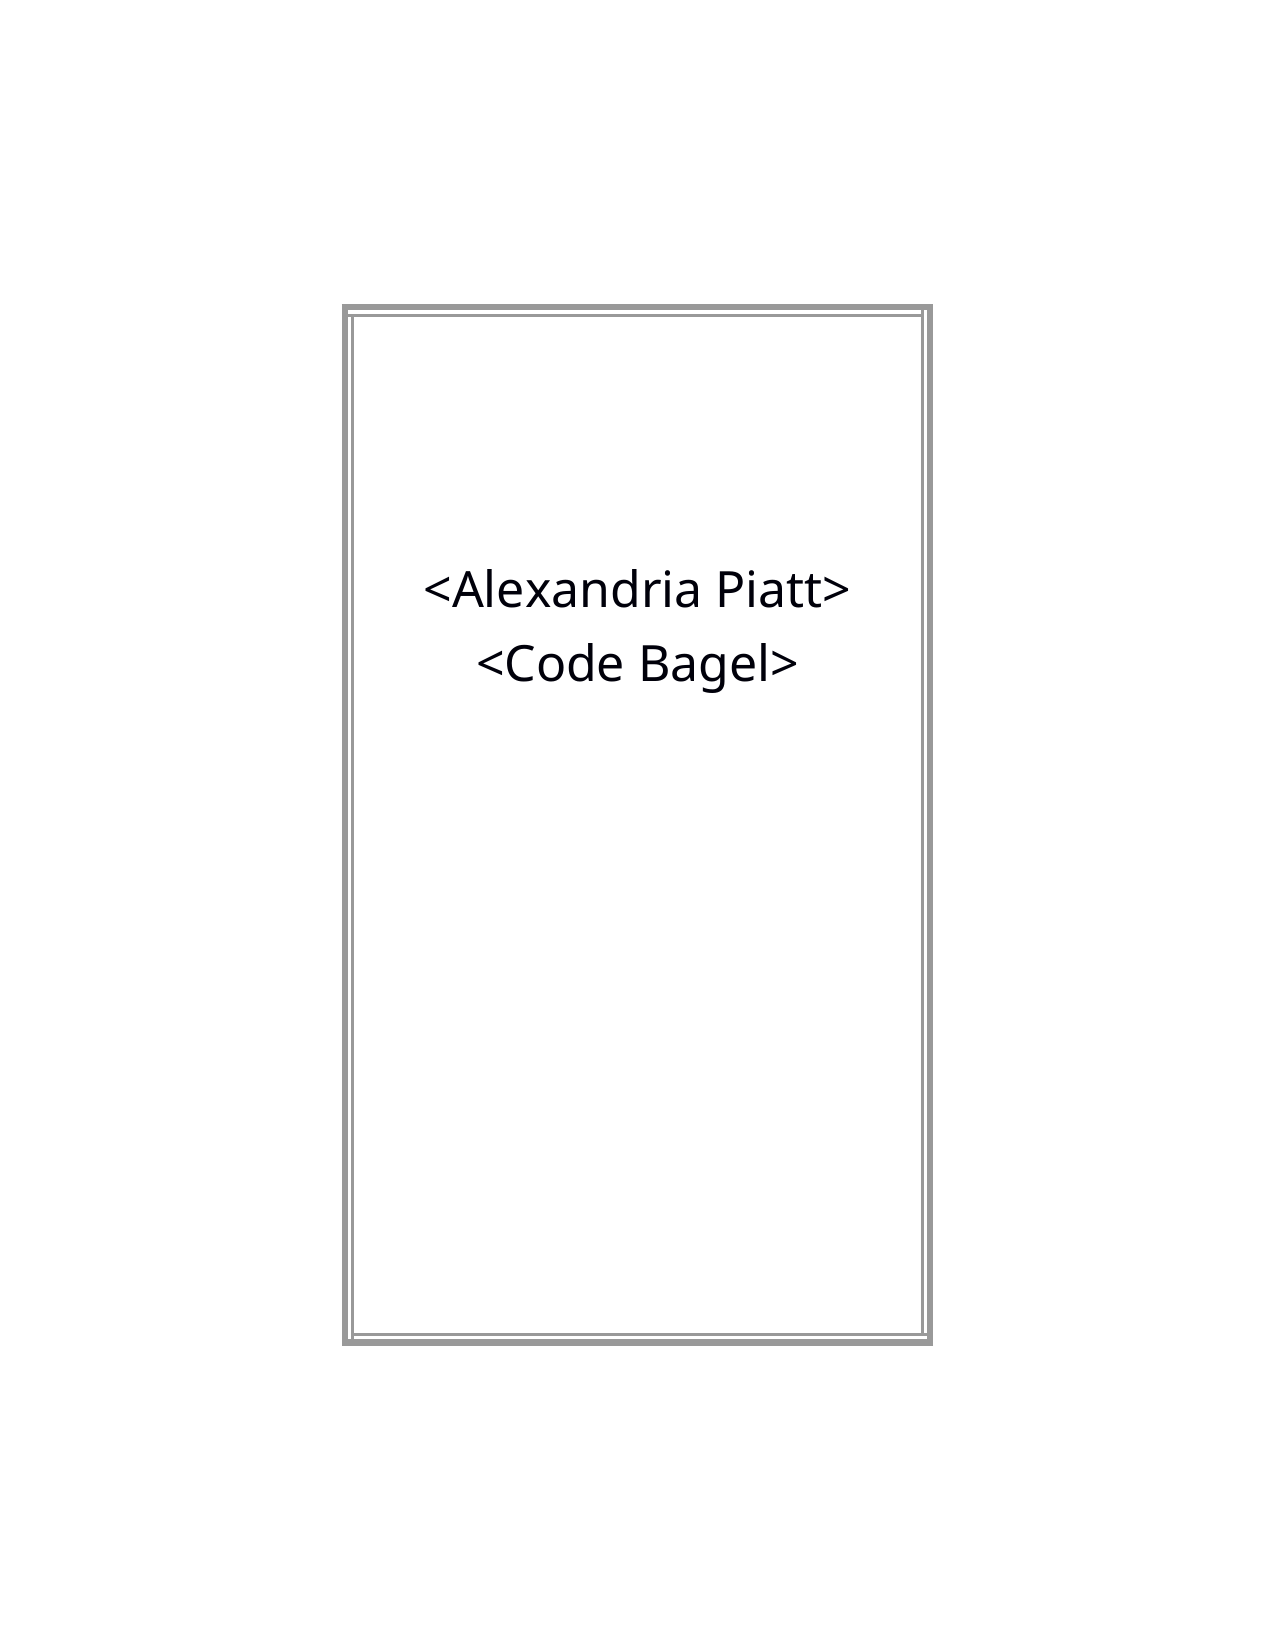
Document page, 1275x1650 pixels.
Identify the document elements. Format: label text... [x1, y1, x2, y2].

subtitle <Alexandria Piatt> [419, 554, 856, 622]
subtitle <Code Bagel> [419, 628, 856, 696]
